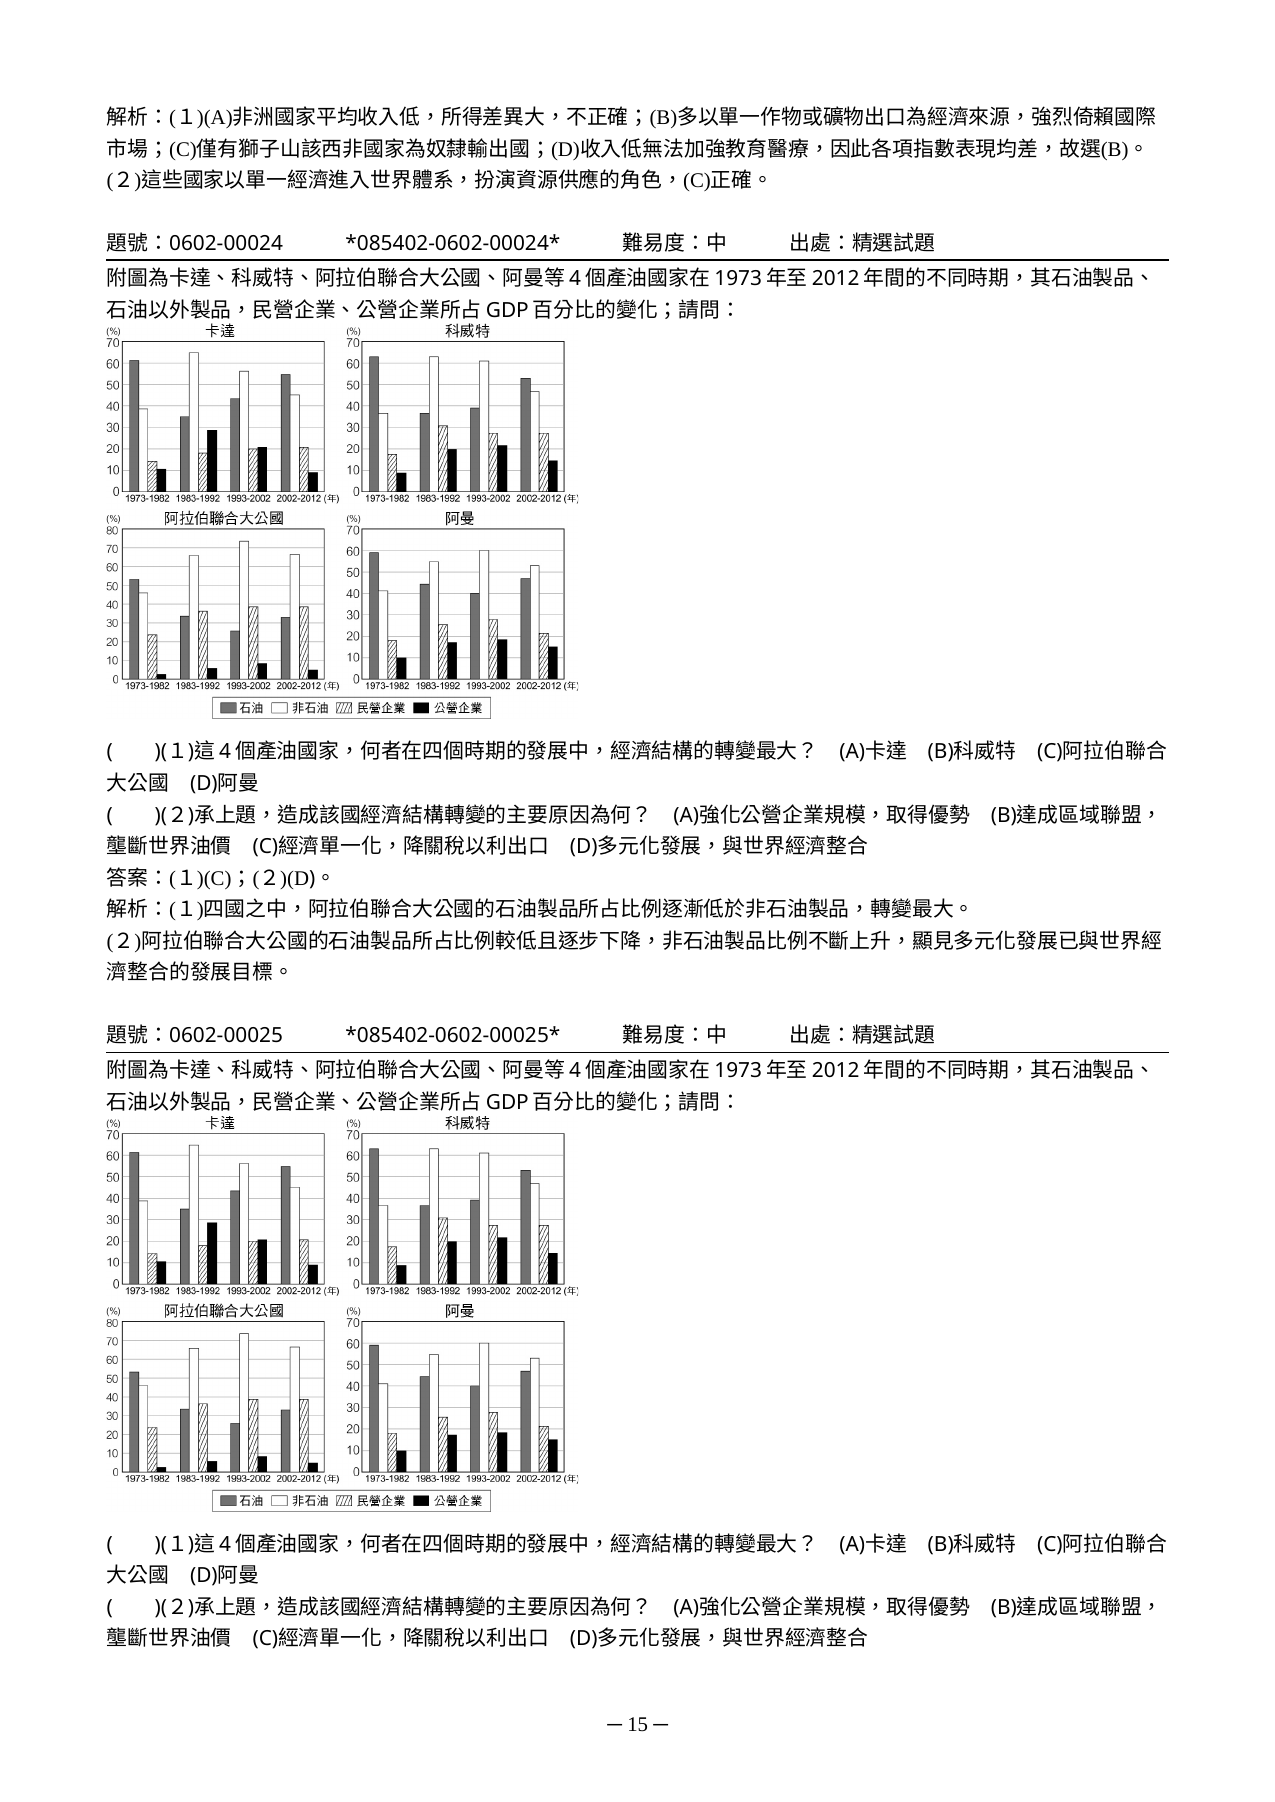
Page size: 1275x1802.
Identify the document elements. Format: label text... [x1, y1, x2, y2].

text 題號：0602-00025 *085402-0602-00025* 難易度：中 出處：精選試題 [106, 1018, 1169, 1052]
picture [106, 323, 579, 719]
text 題號：0602-00024 *085402-0602-00024* 難易度：中 出處：精選試題 [106, 226, 1169, 259]
text 解析：(１)四國之中，阿拉伯聯合大公國的石油製品所占比例逐漸低於非石油製品，轉變最大。 (２)阿拉伯聯合大公國的石油製品所占比例較低且逐步下降，非石油製品比例不斷上升，顯見多元化發展已與世界經濟整合的發展目標。 [106, 892, 1169, 987]
text 答案：(１)(C)；(２)(D)。 [106, 860, 1169, 892]
picture [106, 1116, 579, 1512]
text 解析：(１)(A)非洲國家平均收入低，所得差異大，不正確；(B)多以單一作物或礦物出口為經濟來源，強烈倚賴國際市場；(C)僅有獅子山該西非國家為奴隸輸出國；(D)收入低無法加強教育醫療，因此各項指數表現均差，故選(B)。 (２)這些國家以單一經濟進入世界體系，扮演資源供應的角色，(C)正確。 [106, 100, 1169, 194]
